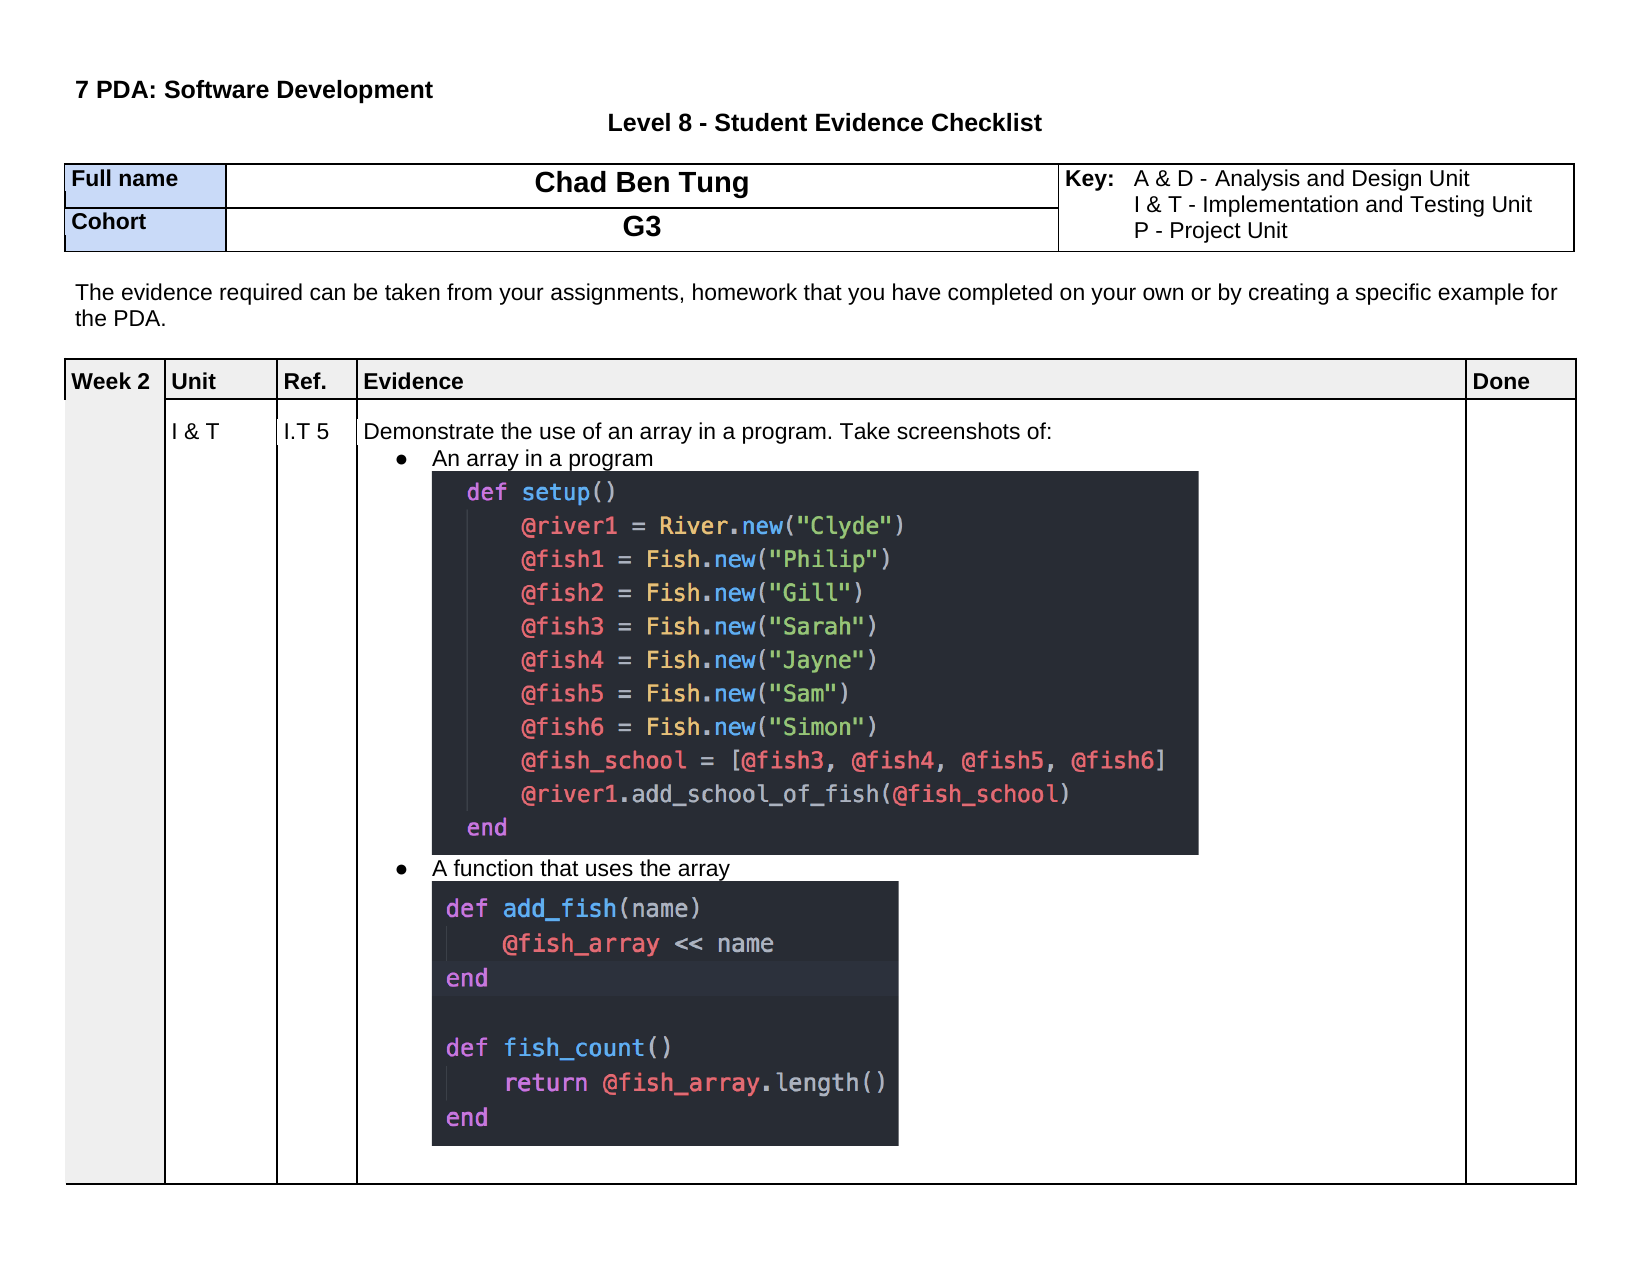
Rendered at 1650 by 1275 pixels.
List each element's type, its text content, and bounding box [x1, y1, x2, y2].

table_header Ref. [278, 360, 356, 398]
text The evidence required can be taken from your assignments, homework that you have completed on your own or by creating a specific example for the PDA. [75, 279, 1575, 331]
table_cell Cohort [66, 209, 225, 251]
table_header Done [1467, 360, 1575, 398]
table_cell I & T [166, 400, 276, 1183]
text 7 PDA: Software Development [75, 75, 1575, 104]
picture [431, 881, 899, 1146]
table_cell I.T 5 [278, 400, 356, 1183]
table_header Full name [66, 165, 225, 207]
table_header Key: A & D - Analysis and Design Unit I & T - Implementation and Testing Unit P - Project Unit [1059, 165, 1573, 251]
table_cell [358, 400, 1465, 1183]
table_cell G3 [227, 209, 1058, 251]
table_header Evidence [358, 360, 1465, 398]
picture [431, 471, 1199, 855]
table_header Chad Ben Tung [227, 165, 1058, 207]
text Level 8 - Student Evidence Checklist [75, 108, 1575, 137]
table_header Week 2 [65, 360, 164, 1183]
table_header Unit [166, 360, 276, 398]
table_cell [1467, 400, 1575, 1183]
